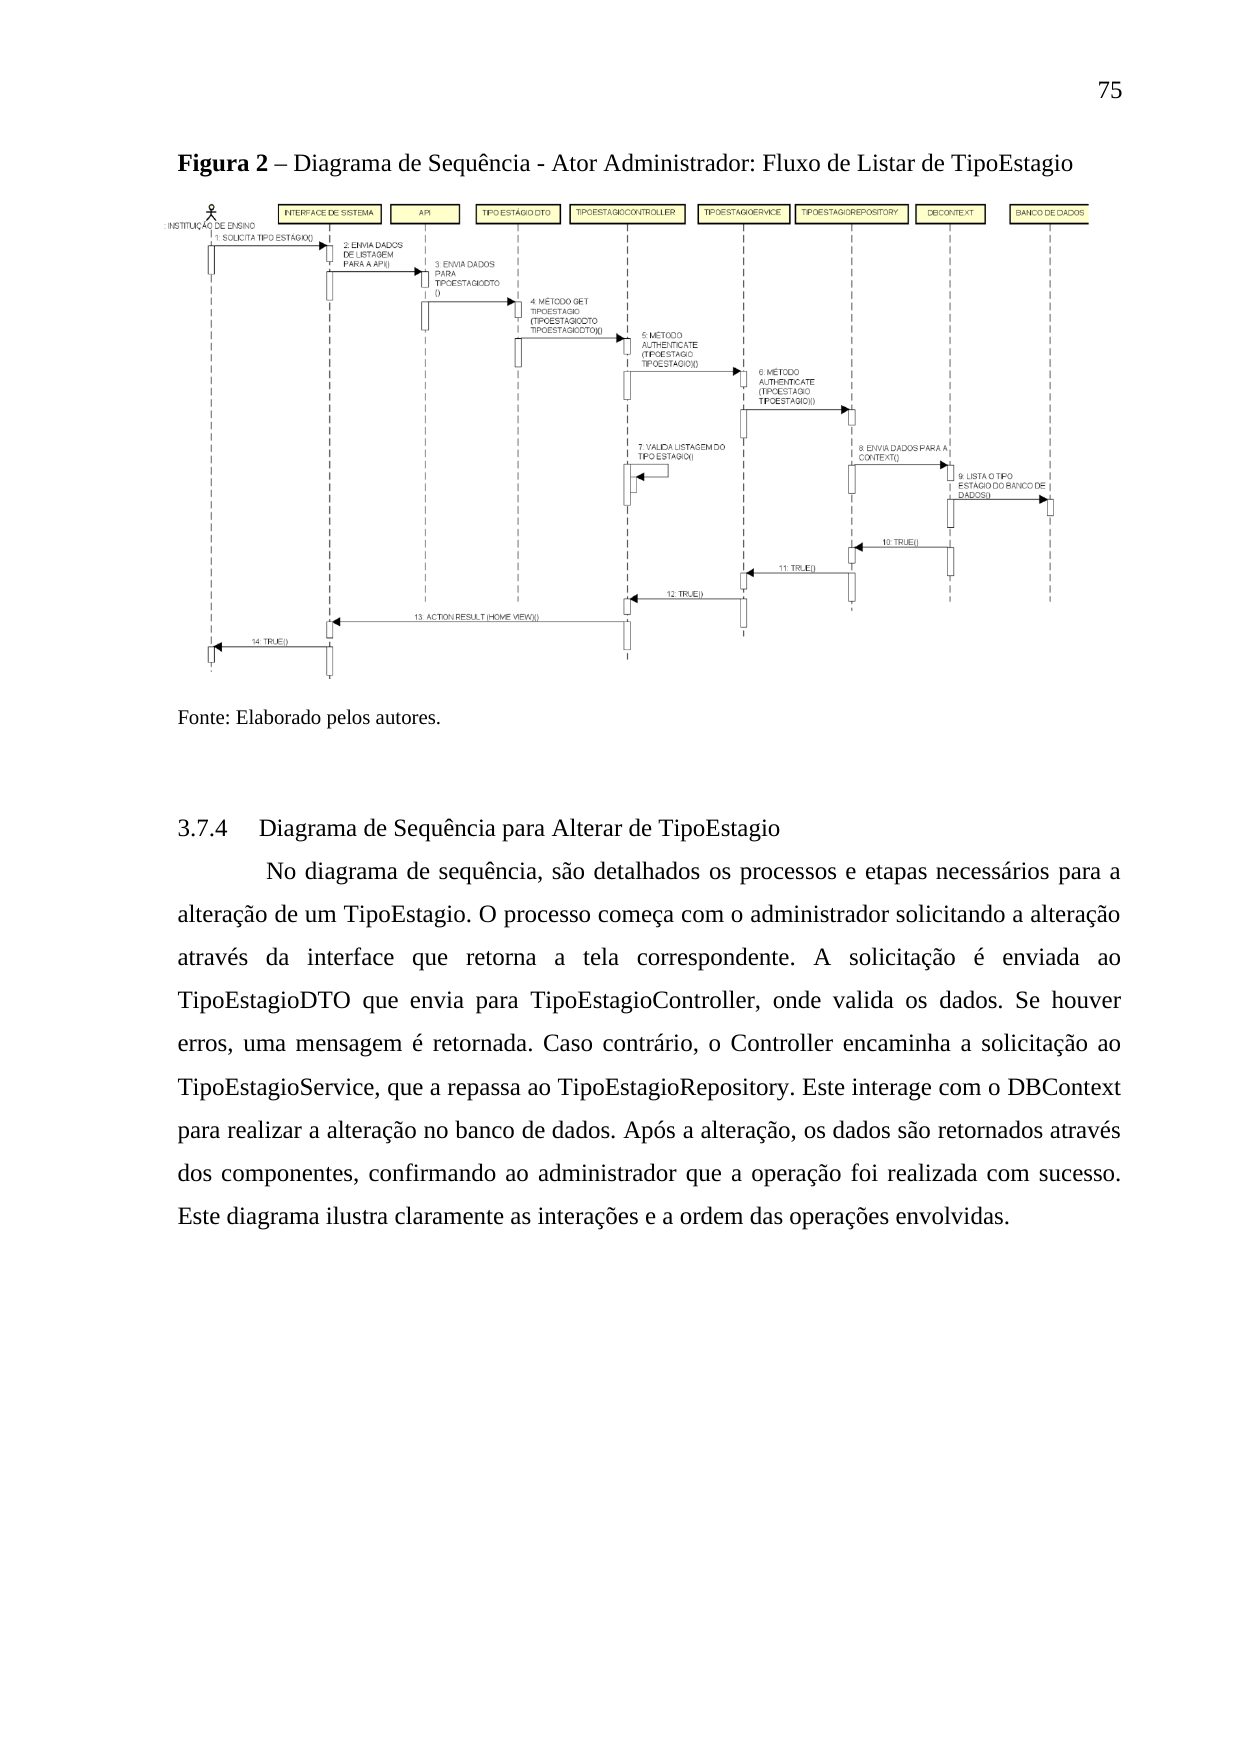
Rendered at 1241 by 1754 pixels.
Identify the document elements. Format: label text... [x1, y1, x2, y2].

text Figura 2 – Diagrama de Sequência - Ator Administrador: Fluxo de Listar de TipoEstagio [177, 148, 1122, 176]
picture [161, 199, 1089, 679]
subtitle Diagrama de Sequência para Alterar de TipoEstagio [177, 813, 1122, 842]
text No diagrama de sequência, são detalhados os processos e etapas necessários para a alteração de um TipoEstagio. O processo começa com o administrador solicitando a alteração através da interface que retorna a tela correspondente. A solicitação é enviada ao TipoEstagioDTO que envia para TipoEstagioController, onde valida os dados. Se houver erros, uma mensagem é retornada. Caso contrário, o Controller encaminha a solicitação ao TipoEstagioService, que a repassa ao TipoEstagioRepository. Este interage com o DBContext para realizar a alteração no banco de dados. Após a alteração, os dados são retornados através dos componentes, confirmando ao administrador que a operação foi realizada com sucesso. Este diagrama ilustra claramente as interações e a ordem das operações envolvidas. [177, 856, 1122, 1230]
